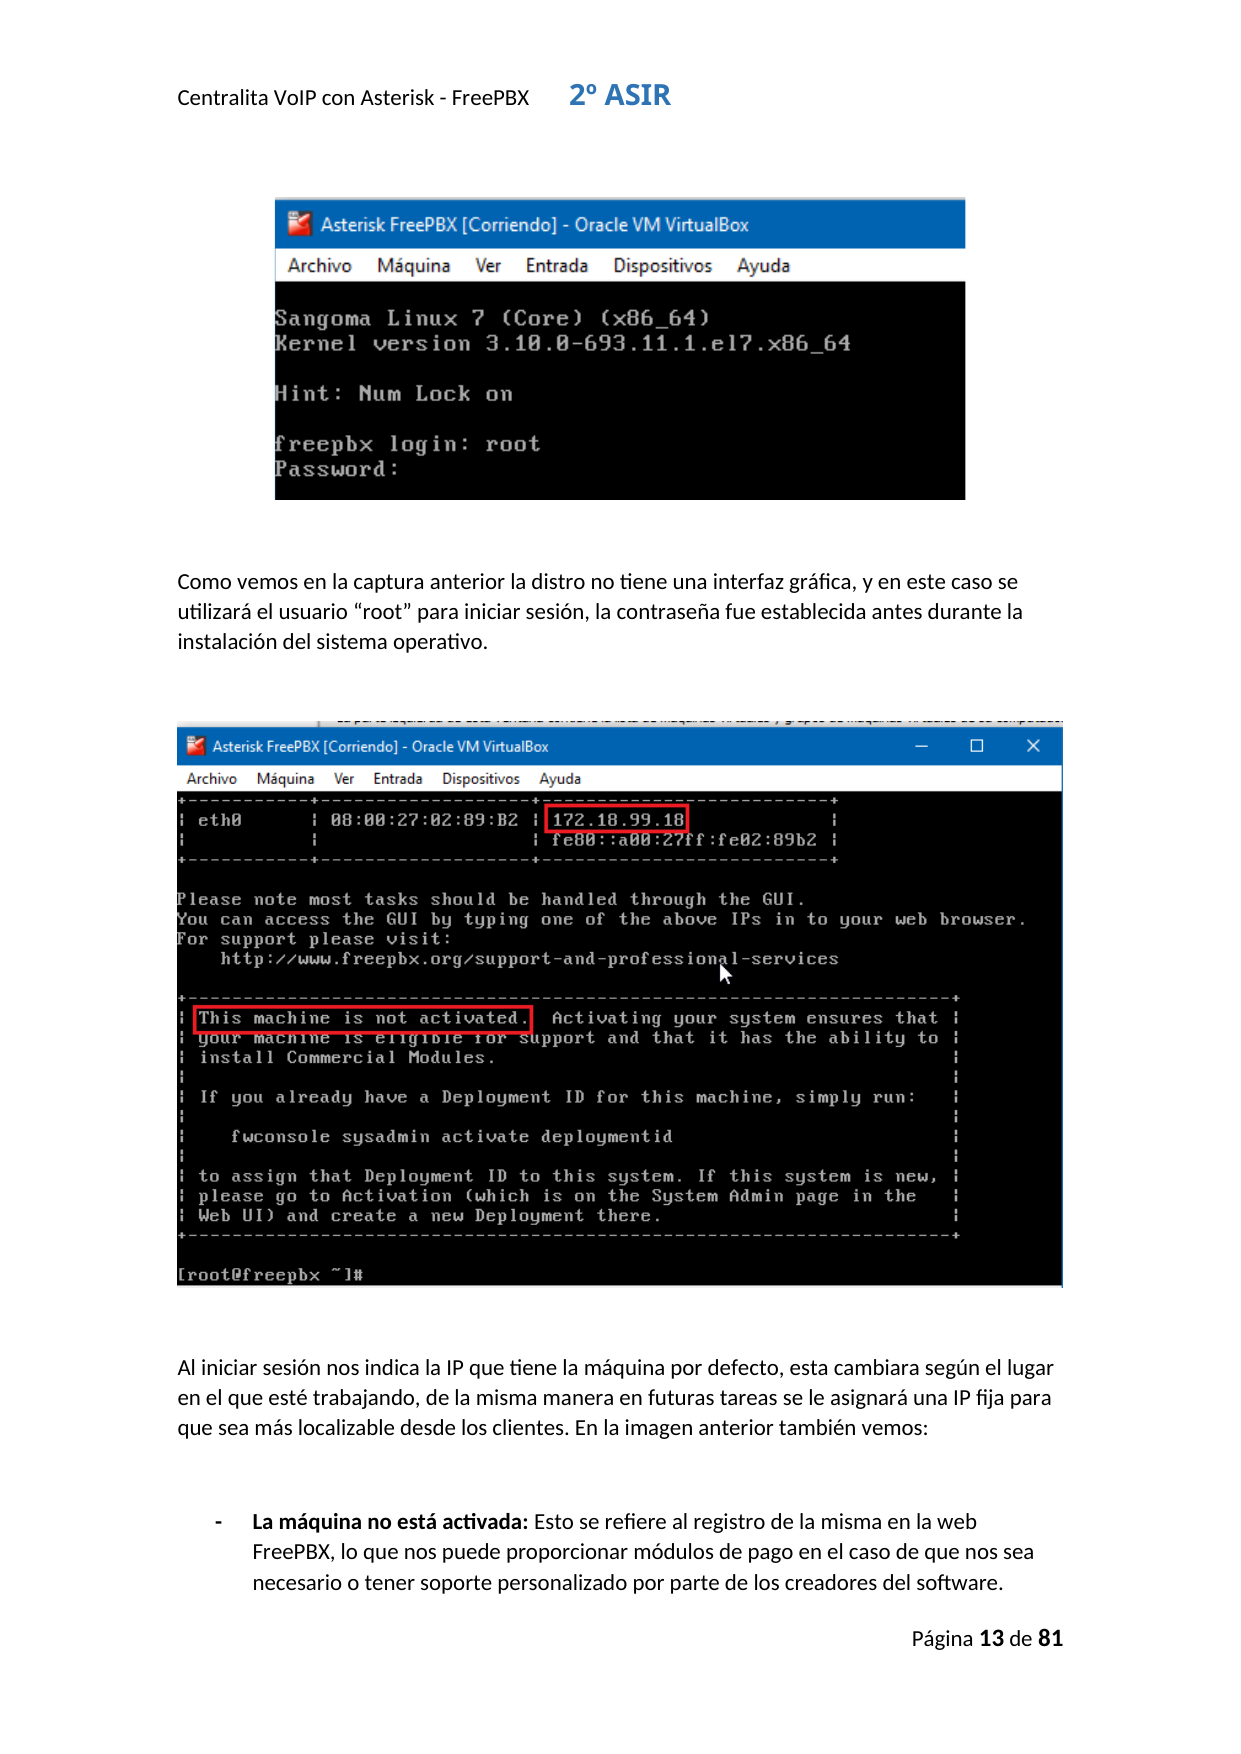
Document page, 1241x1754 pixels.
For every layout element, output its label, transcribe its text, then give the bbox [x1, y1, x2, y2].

text Como vemos en la captura anterior la distro no tiene una interfaz gráfica, y en este caso se utilizará el usuario “root” para iniciar sesión, la contraseña fue establecida antes durante la instalación del sistema operativo. [177, 567, 1063, 656]
picture [274, 197, 966, 500]
text Al iniciar sesión nos indica la IP que tiene la máquina por defecto, esta cambiara según el lugar en el que esté trabajando, de la misma manera en futuras tareas se le asignará una IP fija para que sea más localizable desde los clientes. En la imagen anterior también vemos: [177, 1353, 1063, 1442]
list La máquina no está activada: Esto se refiere al registro de la misma en la web FreePBX, lo que nos puede proporcionar módulos de pago en el caso de que nos sea necesario o tener soporte personalizado por parte de los creadores del software. [215, 1507, 1063, 1596]
picture [177, 721, 1063, 1288]
